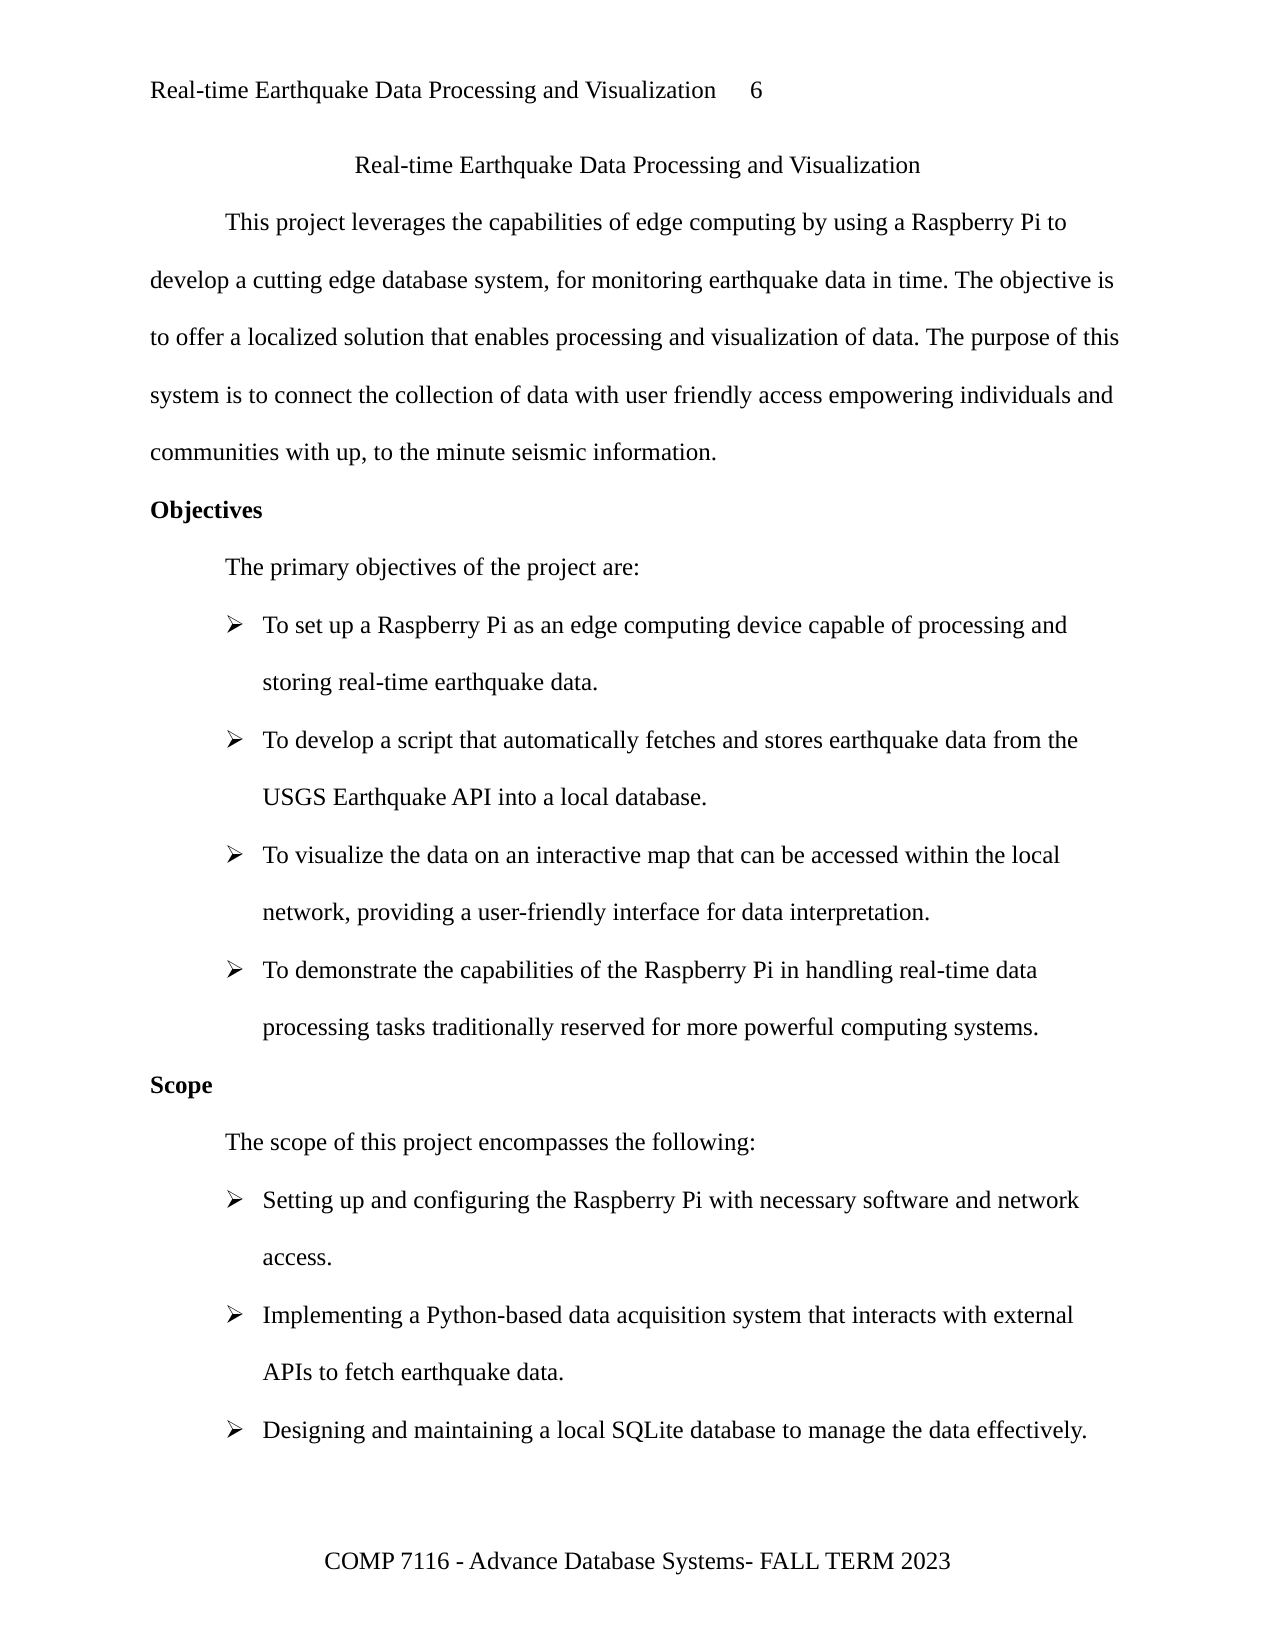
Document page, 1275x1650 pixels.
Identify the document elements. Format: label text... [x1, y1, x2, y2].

text This project leverages the capabilities of edge computing by using a Raspberry Pi to develop a cutting edge database system, for monitoring earthquake data in time. The objective is to offer a localized solution that enables processing and visualization of data. The purpose of this system is to connect the collection of data with user friendly access empowering individuals and communities with up, to the minute seismic information. [150, 207, 1125, 466]
list Implementing a Python-based data acquisition system that interacts with external APIs to fetch earthquake data. [225, 1300, 1125, 1386]
list Designing and maintaining a local SQLite database to manage the data effectively. [225, 1415, 1125, 1444]
subtitle Objectives [150, 495, 1125, 524]
list To demonstrate the capabilities of the Raspberry Pi in handling real-time data processing tasks traditionally reserved for more powerful computing systems. [225, 955, 1125, 1041]
list To visualize the data on an interactive map that can be accessed within the local network, providing a user-friendly interface for data interpretation. [225, 840, 1125, 926]
text The primary objectives of the project are: [150, 552, 1125, 581]
list Setting up and configuring the Raspberry Pi with necessary software and network access. [225, 1185, 1125, 1271]
list To set up a Raspberry Pi as an edge computing device capable of processing and storing real-time earthquake data. [225, 610, 1125, 696]
subtitle Scope [150, 1070, 1125, 1099]
list To develop a script that automatically fetches and stores earthquake data from the USGS Earthquake API into a local database. [225, 725, 1125, 811]
text The scope of this project encompasses the following: [150, 1127, 1125, 1156]
